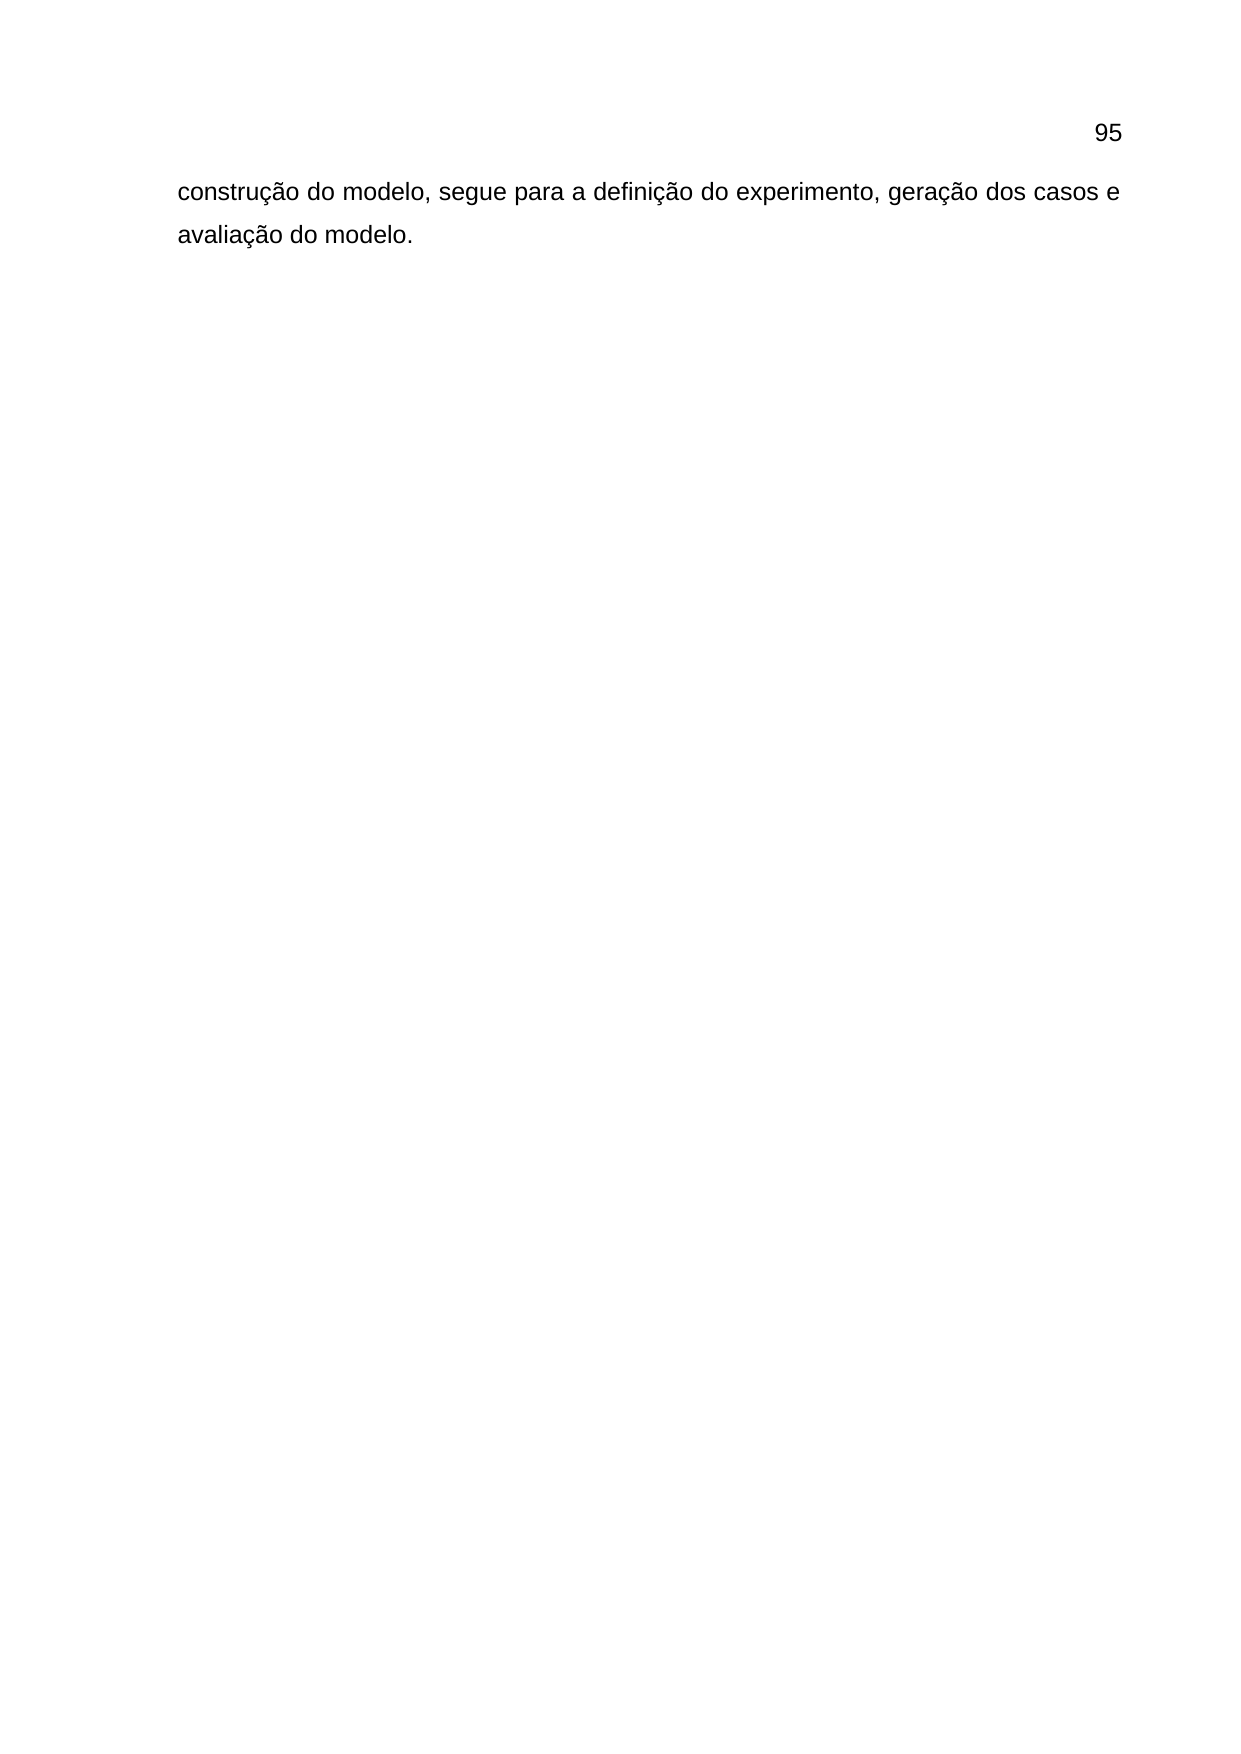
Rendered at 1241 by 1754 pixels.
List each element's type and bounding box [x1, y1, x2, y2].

text [177, 177, 1122, 249]
